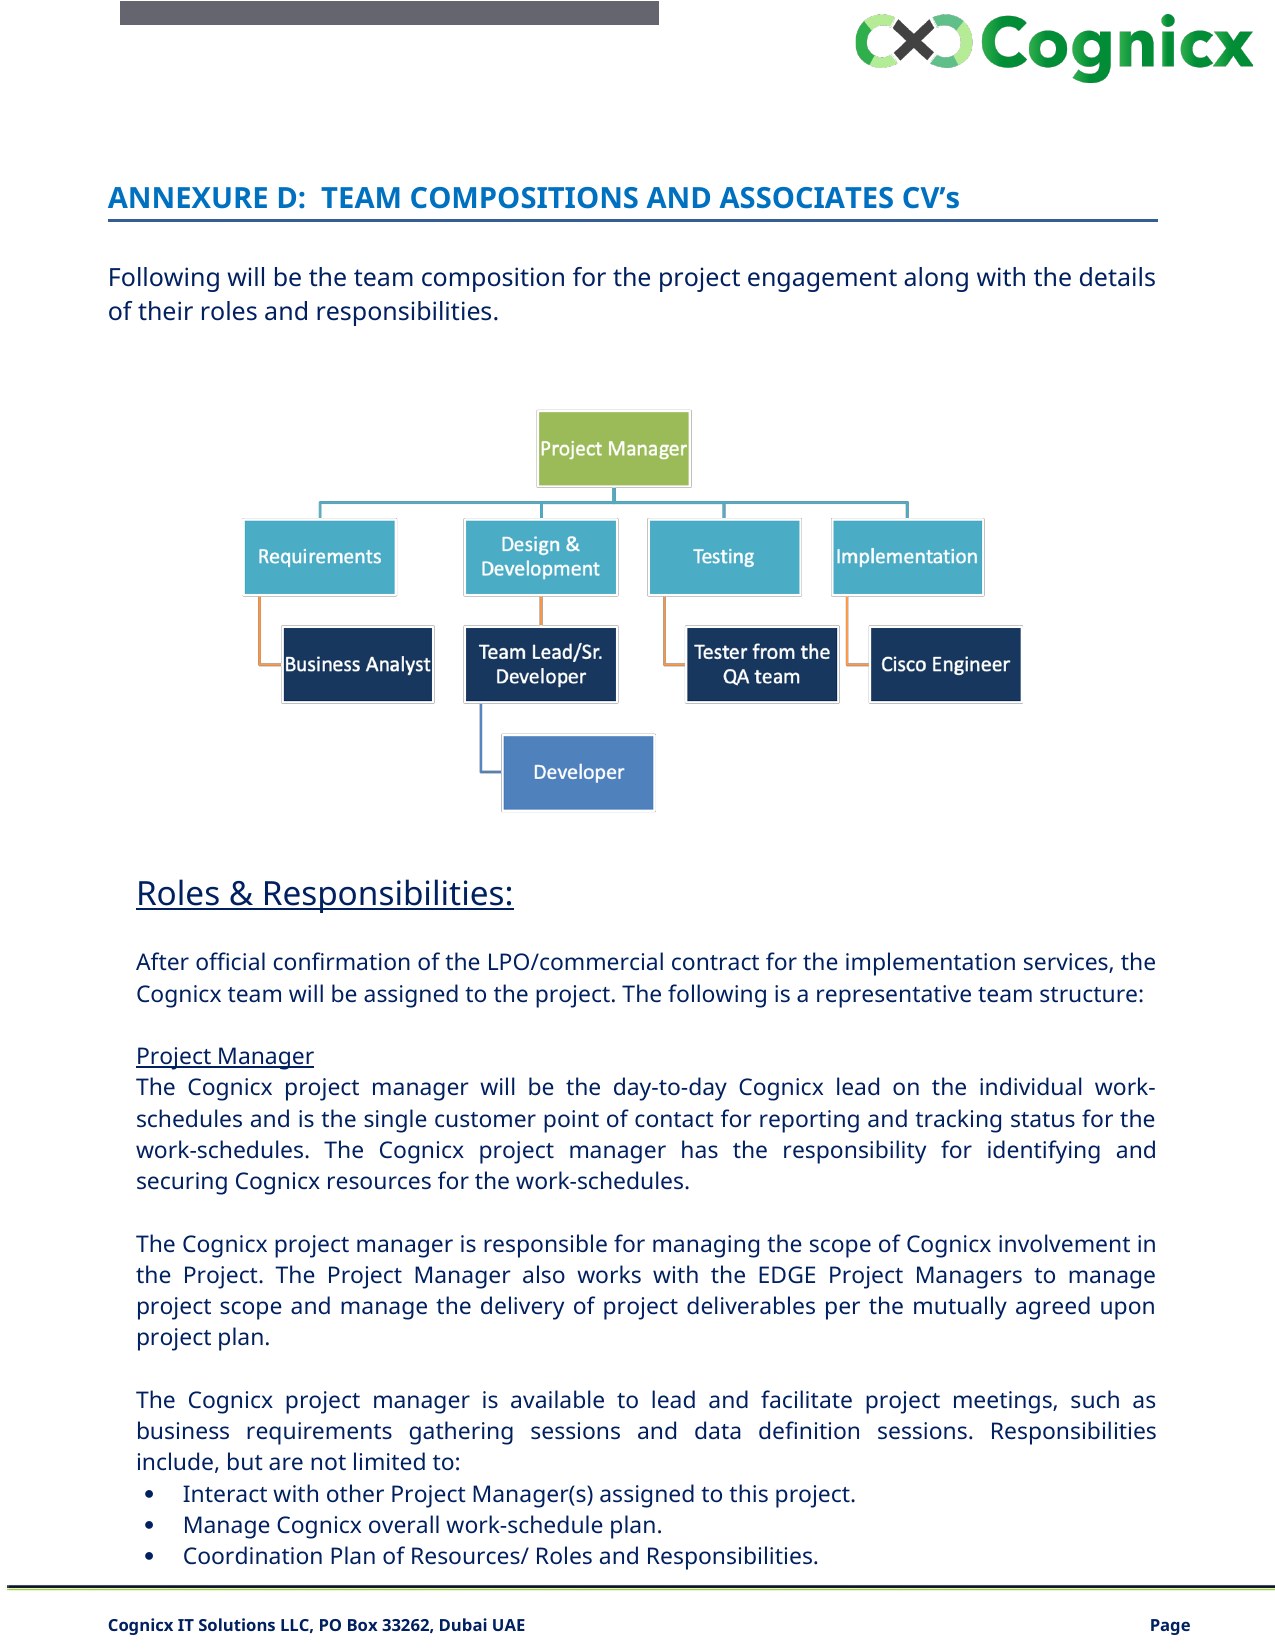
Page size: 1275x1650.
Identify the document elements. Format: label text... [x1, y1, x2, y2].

list Manage Cognicx overall work-schedule plan. [145, 1509, 1158, 1540]
picture [242, 351, 1023, 870]
text Following will be the team composition for the project engagement along with the details of their roles and responsibilities. [108, 259, 1158, 328]
text After official confirmation of the LPO/commercial contract for the implementation services, the Cognicx team will be assigned to the project. The following is a representative team structure: [136, 946, 1158, 1009]
picture [855, 14, 1254, 83]
text The Cognicx project manager will be the day-to-day Cognicx lead on the individual work-schedules and is the single customer point of contact for reporting and tracking status for the work-schedules. The Cognicx project manager has the responsibility for identifying and securing Cognicx resources for the work-schedules. [136, 1071, 1158, 1196]
text Roles & Responsibilities: [136, 869, 1158, 915]
text The Cognicx project manager is responsible for managing the scope of Cognicx involvement in the Project. The Project Manager also works with the EDGE Project Managers to manage project scope and manage the delivery of project deliverables per the mutually agreed upon project plan. [136, 1227, 1158, 1352]
text Project Manager [136, 1040, 1158, 1071]
picture [120, 1, 659, 25]
picture [2, 1584, 1275, 1592]
list Coordination Plan of Resources/ Roles and Responsibilities. [145, 1540, 1158, 1571]
text The Cognicx project manager is available to lead and facilitate project meetings, such as business requirements gathering sessions and data definition sessions. Responsibilities include, but are not limited to: [136, 1384, 1158, 1477]
subtitle ANNEXURE D: TEAM COMPOSITIONS AND ASSOCIATES CV’s [108, 177, 1158, 219]
list Interact with other Project Manager(s) assigned to this project. [145, 1477, 1158, 1509]
